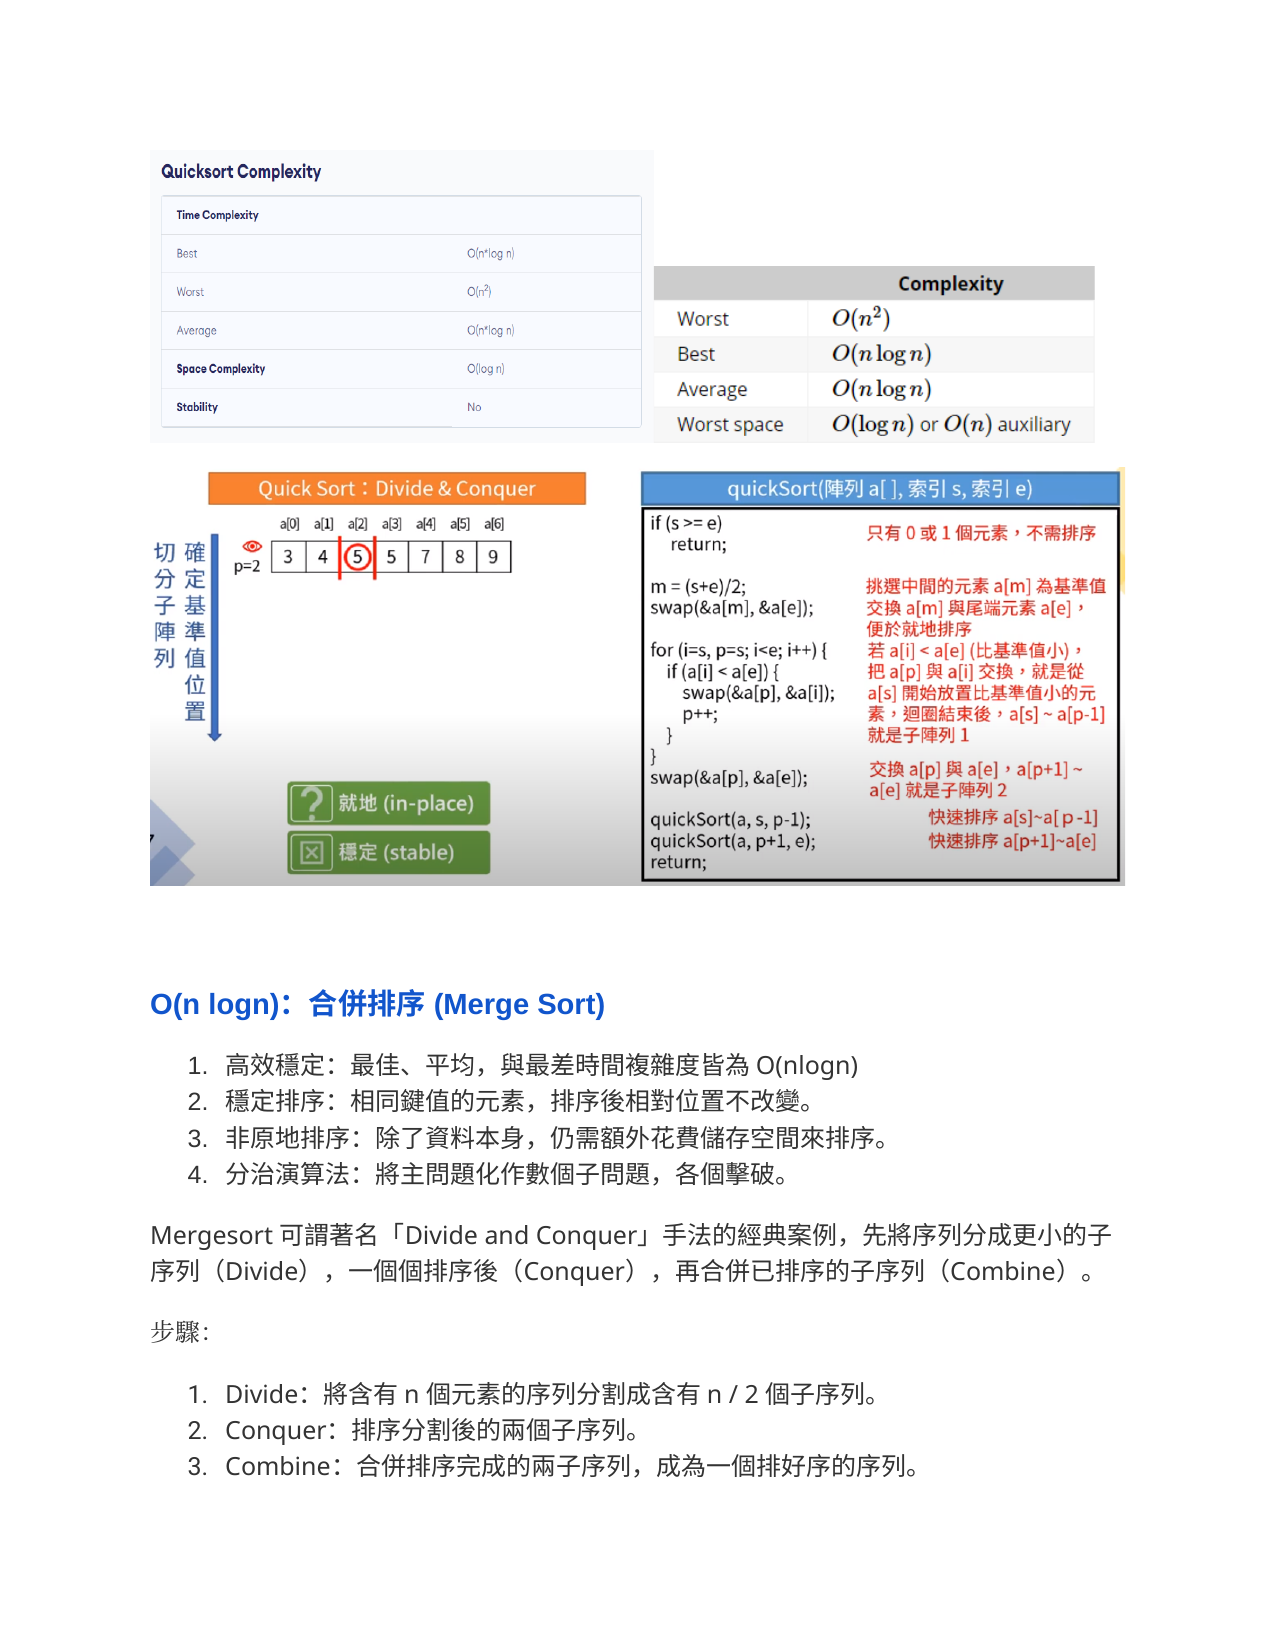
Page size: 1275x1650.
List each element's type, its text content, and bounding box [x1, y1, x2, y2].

picture [150, 150, 1096, 443]
picture [150, 467, 1125, 886]
subtitle O(n logn)：合併排序 (Merge Sort) [150, 987, 1125, 1021]
